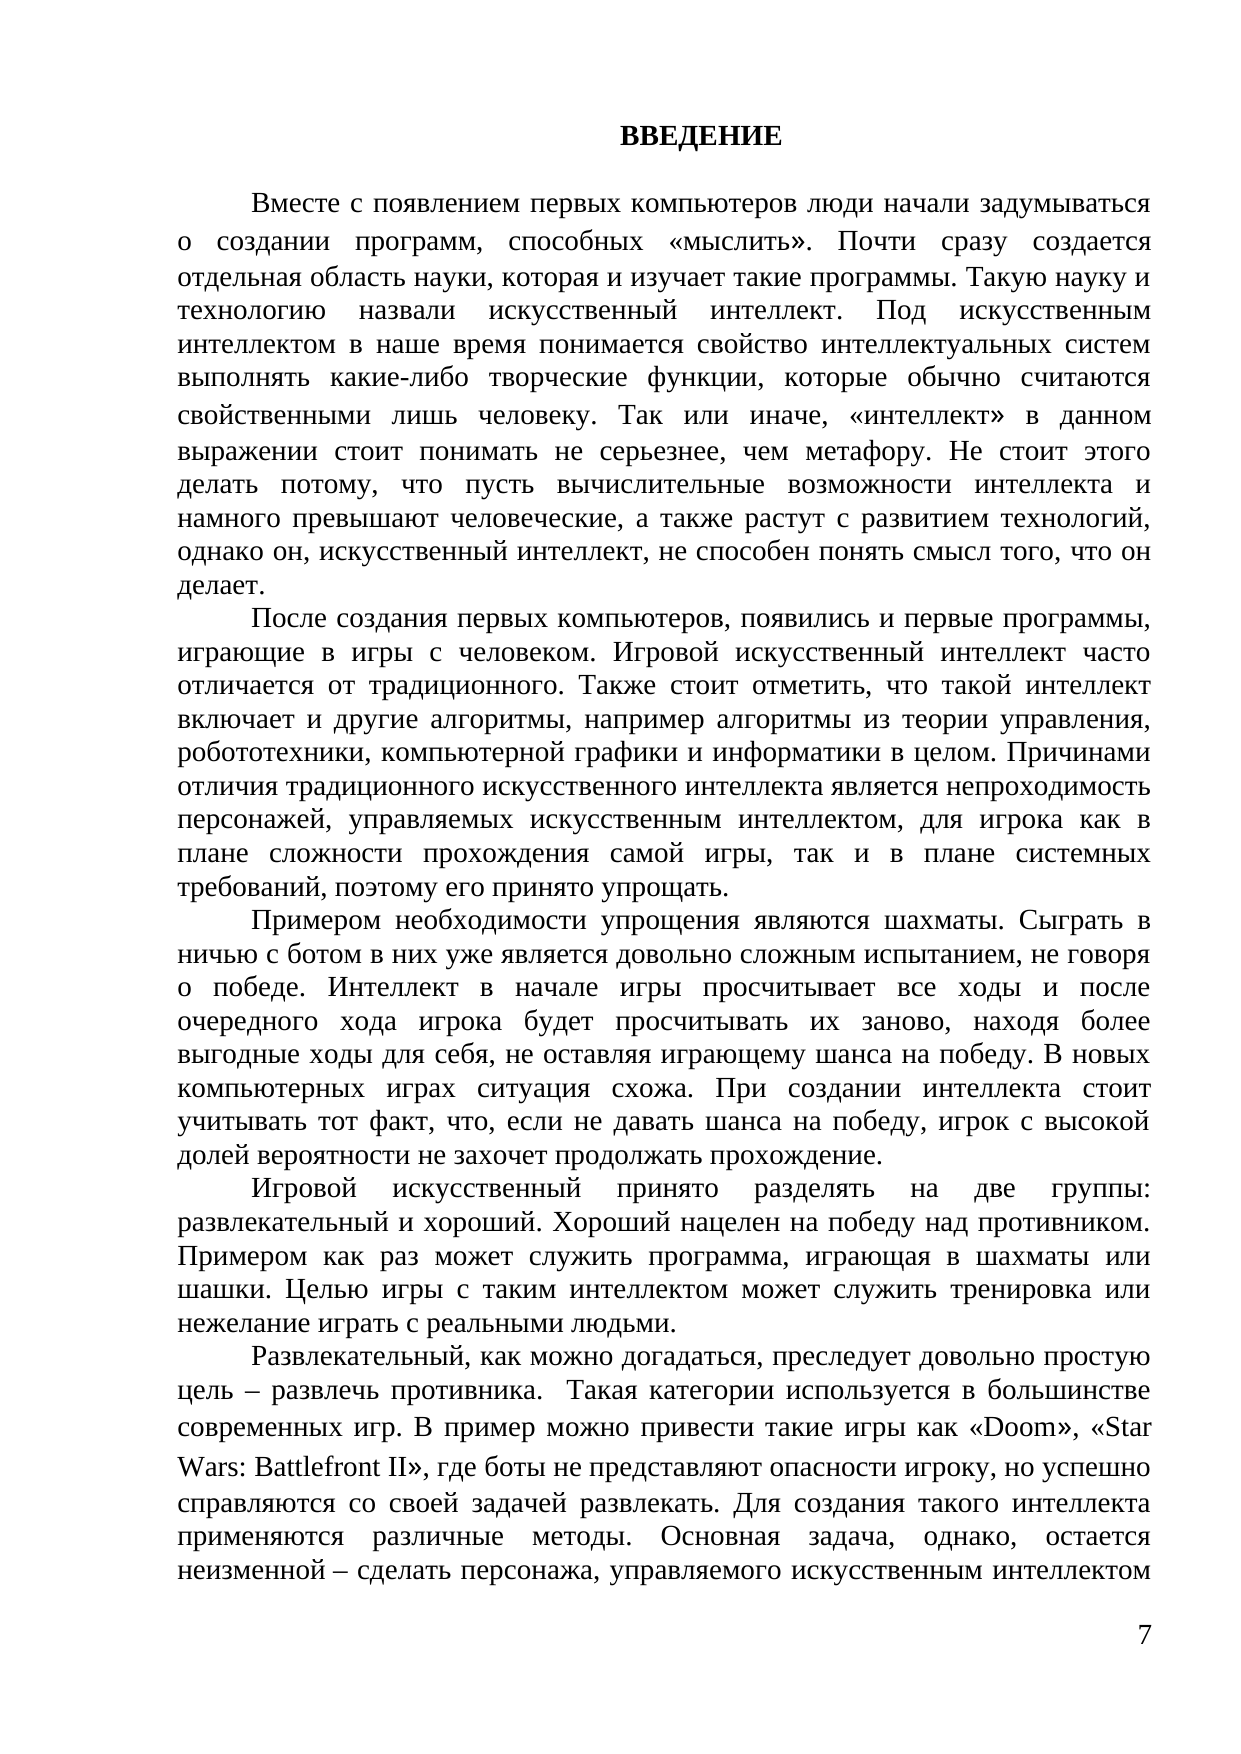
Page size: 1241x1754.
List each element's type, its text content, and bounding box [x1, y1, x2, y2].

text Примером необходимости упрощения являются шахматы. Сыграть в ничью с ботом в них уже является довольно сложным испытанием, не говоря о победе. Интеллект в начале игры просчитывает все ходы и после очередного хода игрока будет просчитывать их заново, находя более выгодные ходы для себя, не оставляя играющему шанса на победу. В новых компьютерных играх ситуация схожа. При создании интеллекта стоит учитывать тот факт, что, если не давать шанса на победу, игрок с высокой долей вероятности не захочет продолжать прохождение. [177, 902, 1152, 1171]
text Игровой искусственный принято разделять на две группы: развлекательный и хороший. Хороший нацелен на победу над противником. Примером как раз может служить программа, играющая в шахматы или шашки. Целью игры с таким интеллектом может служить тренировка или нежелание играть с реальными людьми. [177, 1171, 1152, 1338]
text После создания первых компьютеров, появились и первые программы, играющие в игры с человеком. Игровой искусственный интеллект часто отличается от традиционного. Также стоит отметить, что такой интеллект включает и другие алгоритмы, например алгоритмы из теории управления, робототехники, компьютерной графики и информатики в целом. Причинами отличия традиционного искусственного интеллекта является непроходимость персонажей, управляемых искусственным интеллектом, для игрока как в плане сложности прохождения самой игры, так и в плане системных требований, поэтому его принято упрощать. [177, 600, 1152, 902]
text Вместе с появлением первых компьютеров люди начали задумываться о создании программ, способных «мыслить». Почти сразу создается отдельная область науки, которая и изучает такие программы. Такую науку и технологию назвали искусственный интеллект. Под искусственным интеллектом в наше время понимается свойство интеллектуальных систем выполнять какие-либо творческие функции, которые обычно считаются свойственными лишь человеку. Так или иначе, «интеллект» в данном выражении стоит понимать не серьезнее, чем метафору. Не стоит этого делать потому, что пусть вычислительные возможности интеллекта и намного превышают человеческие, а также растут с развитием технологий, однако он, искусственный интеллект, не способен понять смысл того, что он делает. [177, 186, 1152, 600]
text ВВЕДЕНИЕ [177, 118, 1152, 152]
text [177, 1338, 1152, 1585]
